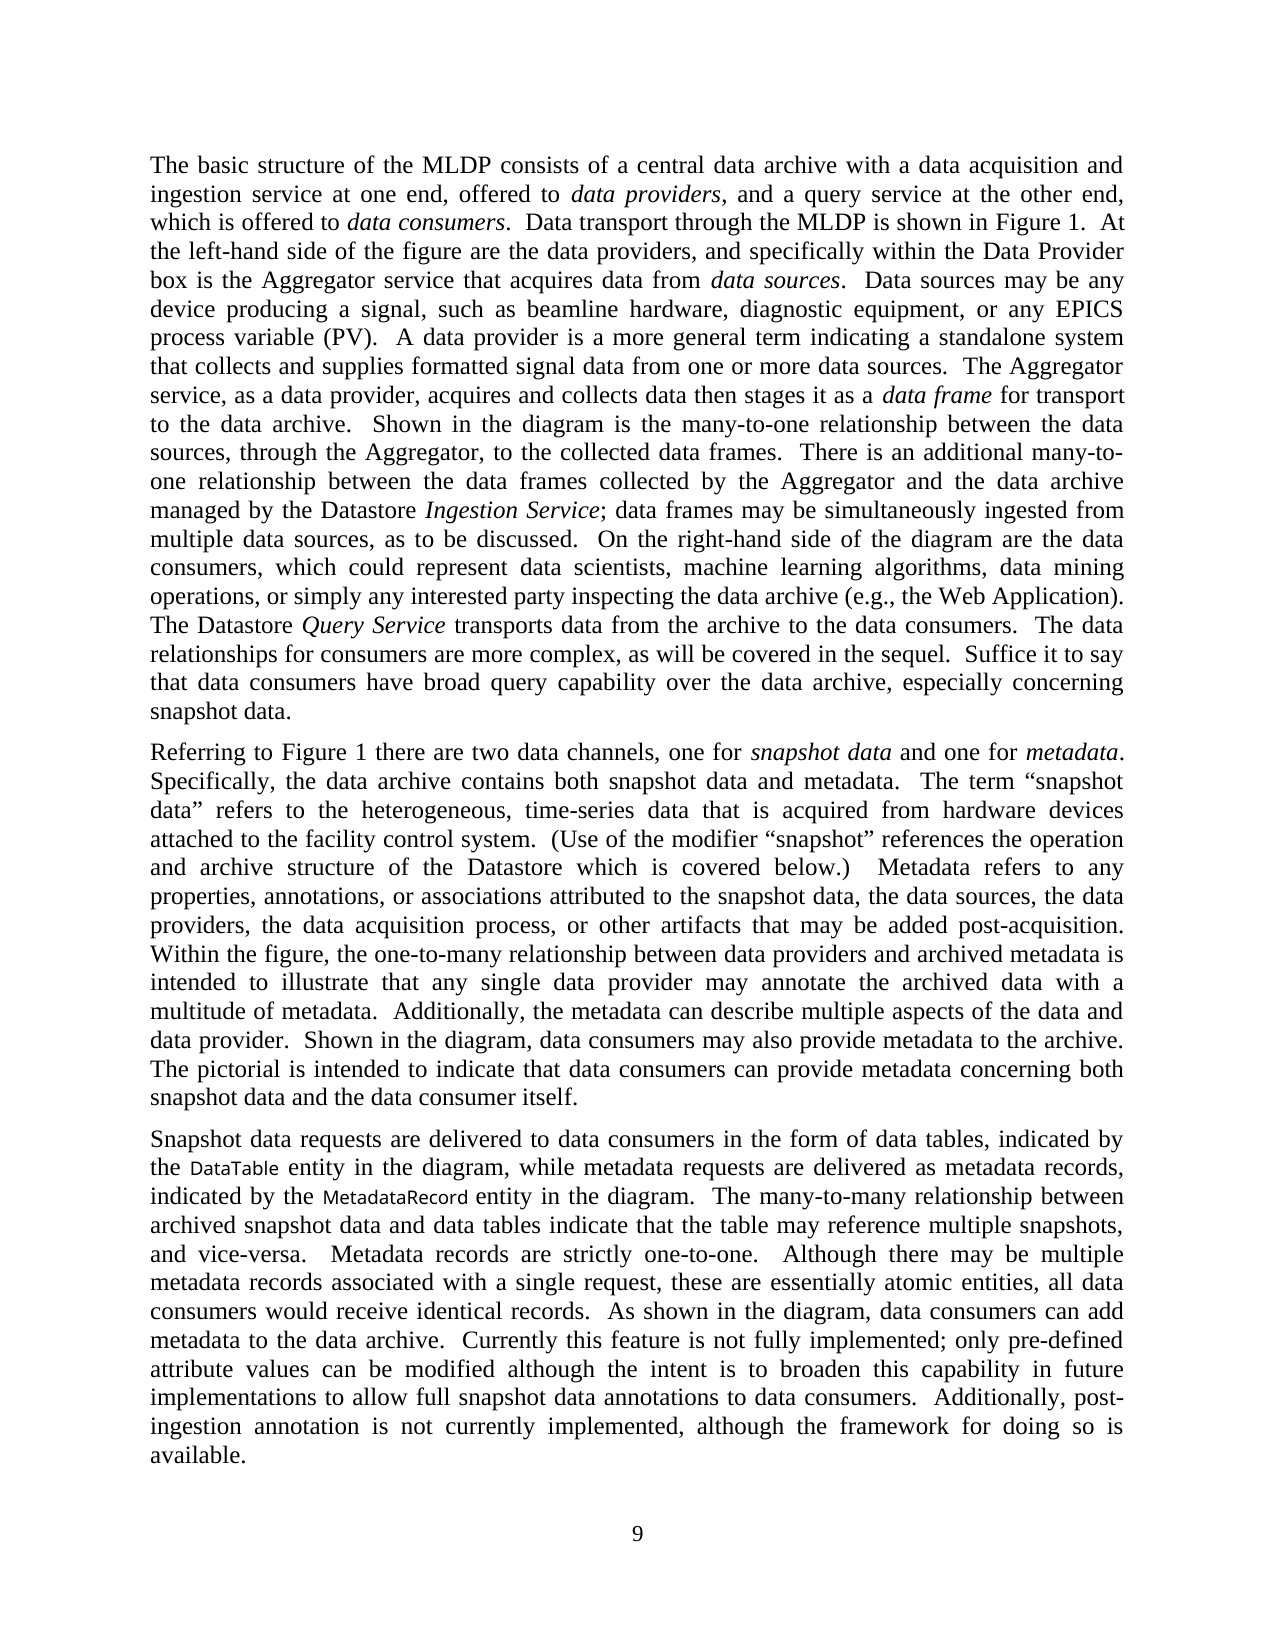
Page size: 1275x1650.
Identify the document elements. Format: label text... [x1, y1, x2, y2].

text Referring to Figure 1 there are two data channels, one for snapshot data and one for metadata. Specifically, the data archive contains both snapshot data and metadata. The term “snapshot data” refers to the heterogeneous, time-series data that is acquired from hardware devices attached to the facility control system. (Use of the modifier “snapshot” references the operation and archive structure of the Datastore which is covered below.) Metadata refers to any properties, annotations, or associations attributed to the snapshot data, the data sources, the data providers, the data acquisition process, or other artifacts that may be added post-acquisition. Within the figure, the one-to-many relationship between data providers and archived metadata is intended to illustrate that any single data provider may annotate the archived data with a multitude of metadata. Additionally, the metadata can describe multiple aspects of the data and data provider. Shown in the diagram, data consumers may also provide metadata to the archive. The pictorial is intended to indicate that data consumers can provide metadata concerning both snapshot data and the data consumer itself. [150, 737, 1125, 1111]
text The basic structure of the MLDP consists of a central data archive with a data acquisition and ingestion service at one end, offered to data providers, and a query service at the other end, which is offered to data consumers. Data transport through the MLDP is shown in Figure 1. At the left-hand side of the figure are the data providers, and specifically within the Data Provider box is the Aggregator service that acquires data from data sources. Data sources may be any device producing a signal, such as beamline hardware, diagnostic equipment, or any EPICS process variable (PV). A data provider is a more general term indicating a standalone system that collects and supplies formatted signal data from one or more data sources. The Aggregator service, as a data provider, acquires and collects data then stages it as a data frame for transport to the data archive. Shown in the diagram is the many-to-one relationship between the data sources, through the Aggregator, to the collected data frames. There is an additional many-to-one relationship between the data frames collected by the Aggregator and the data archive managed by the Datastore Ingestion Service; data frames may be simultaneously ingested from multiple data sources, as to be discussed. On the right-hand side of the diagram are the data consumers, which could represent data scientists, machine learning algorithms, data mining operations, or simply any interested party inspecting the data archive (e.g., the Web Application). The Datastore Query Service transports data from the archive to the data consumers. The data relationships for consumers are more complex, as will be covered in the sequel. Suffice it to say that data consumers have broad query capability over the data archive, especially concerning snapshot data. [150, 150, 1125, 725]
text Snapshot data requests are delivered to data consumers in the form of data tables, indicated by the DataTable entity in the diagram, while metadata requests are delivered as metadata records, indicated by the MetadataRecord entity in the diagram. The many-to-many relationship between archived snapshot data and data tables indicate that the table may reference multiple snapshots, and vice-versa. Metadata records are strictly one-to-one. Although there may be multiple metadata records associated with a single request, these are essentially atomic entities, all data consumers would receive identical records. As shown in the diagram, data consumers can add metadata to the data archive. Currently this feature is not fully implemented; only pre-defined attribute values can be modified although the intent is to broaden this capability in future implementations to allow full snapshot data annotations to data consumers. Additionally, post-ingestion annotation is not currently implemented, although the framework for doing so is available. [150, 1124, 1125, 1469]
